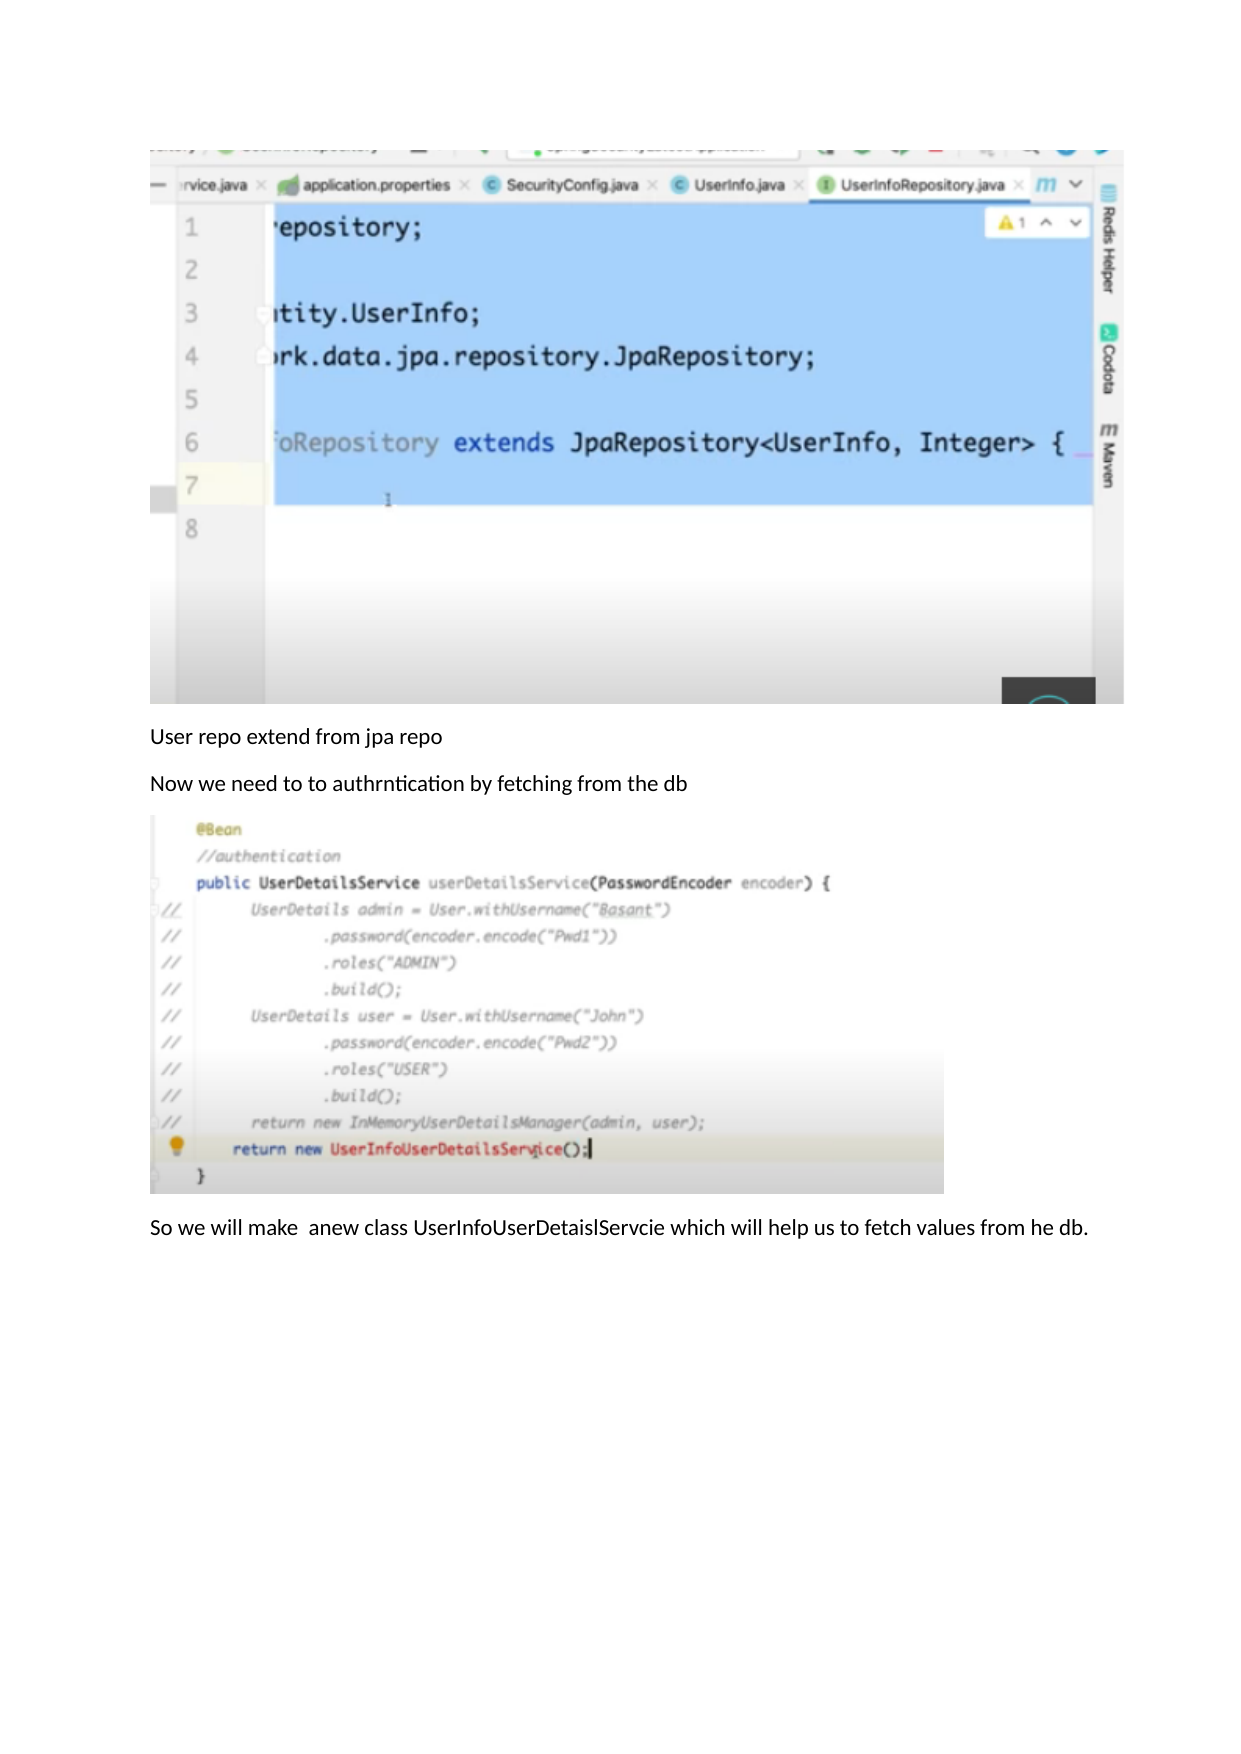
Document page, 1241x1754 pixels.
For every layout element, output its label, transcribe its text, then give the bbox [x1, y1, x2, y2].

picture [150, 150, 1171, 704]
text Now we need to to authrntication by fetching from the db [150, 769, 1090, 797]
picture [150, 815, 944, 1194]
text User repo extend from jpa repo [150, 722, 1090, 750]
text So we will make anew class UserInfoUserDetaislServcie which will help us to fetch values from he db. [150, 1213, 1090, 1241]
